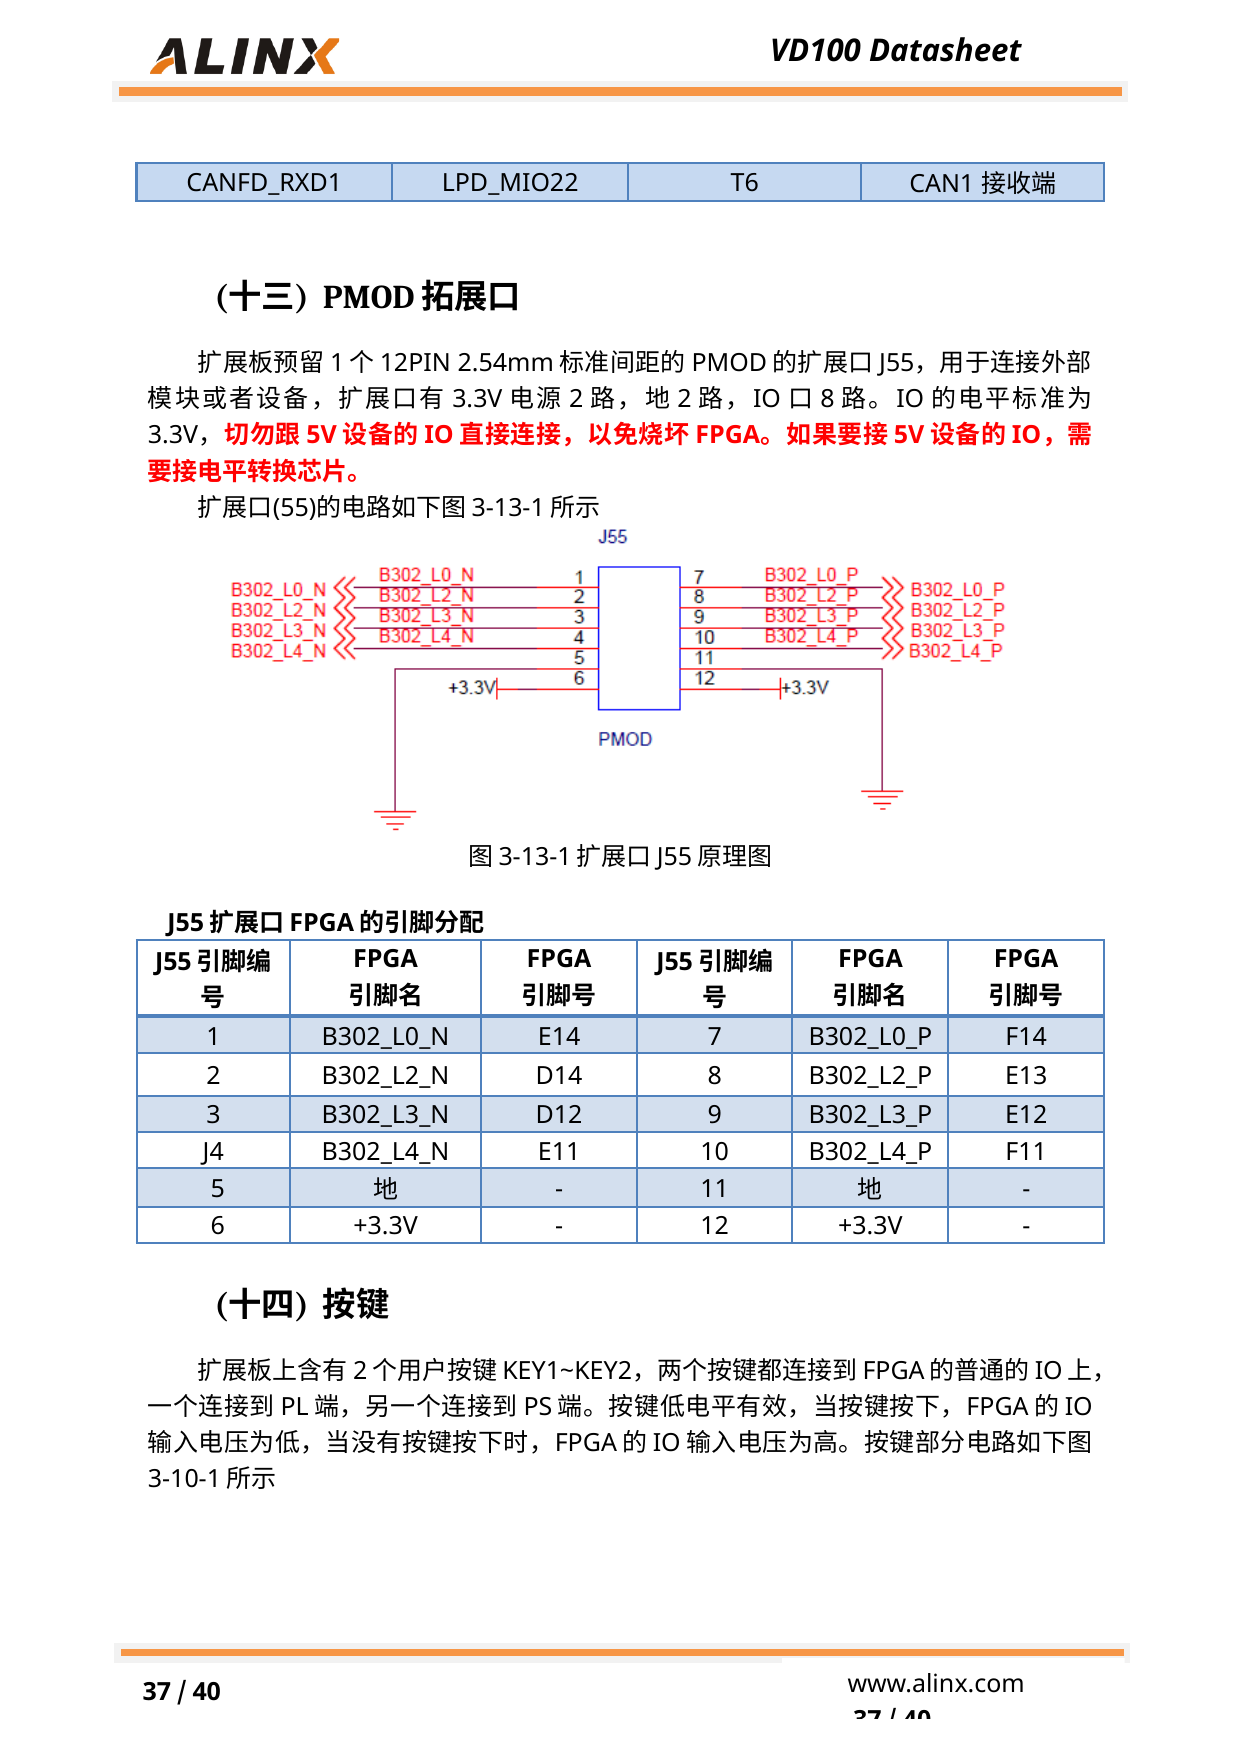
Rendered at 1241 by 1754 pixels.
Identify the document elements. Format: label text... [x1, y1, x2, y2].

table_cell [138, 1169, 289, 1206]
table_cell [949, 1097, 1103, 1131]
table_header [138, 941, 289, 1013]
subtitle 按键 [214, 1278, 1093, 1326]
text 图3-13-1扩展口J55原理图 [148, 837, 1093, 873]
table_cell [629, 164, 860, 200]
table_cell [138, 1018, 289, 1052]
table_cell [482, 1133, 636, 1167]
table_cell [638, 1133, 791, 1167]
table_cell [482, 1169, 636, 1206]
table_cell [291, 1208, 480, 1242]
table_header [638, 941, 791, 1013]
picture [148, 34, 339, 80]
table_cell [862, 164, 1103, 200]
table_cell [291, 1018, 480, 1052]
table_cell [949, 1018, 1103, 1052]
text 扩展板预留1个12PIN 2.54mm标准间距的PMOD的扩展口J55，用于连接外部模块或者设备，扩展口有3.3V电源2路，地2路，IO口8路。IO的电平标准为3.3V，切勿跟5V设备的IO直接连接，以免烧坏FPGA。如果要接5V设备的IO，需要接电平转换芯片。 [148, 342, 1093, 487]
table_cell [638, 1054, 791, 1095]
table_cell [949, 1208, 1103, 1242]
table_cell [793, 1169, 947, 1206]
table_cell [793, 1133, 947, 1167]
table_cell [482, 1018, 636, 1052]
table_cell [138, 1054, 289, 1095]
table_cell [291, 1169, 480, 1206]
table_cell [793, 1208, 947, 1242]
picture [225, 523, 1015, 837]
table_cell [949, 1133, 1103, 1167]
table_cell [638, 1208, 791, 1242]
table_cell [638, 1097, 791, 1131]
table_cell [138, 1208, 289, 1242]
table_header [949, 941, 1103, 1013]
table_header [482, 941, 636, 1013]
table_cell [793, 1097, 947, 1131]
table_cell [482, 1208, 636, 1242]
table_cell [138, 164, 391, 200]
subtitle PMOD拓展口 [214, 270, 1093, 318]
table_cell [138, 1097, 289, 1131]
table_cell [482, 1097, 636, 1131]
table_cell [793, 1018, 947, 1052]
text J55扩展口FPGA的引脚分配 [148, 903, 1093, 939]
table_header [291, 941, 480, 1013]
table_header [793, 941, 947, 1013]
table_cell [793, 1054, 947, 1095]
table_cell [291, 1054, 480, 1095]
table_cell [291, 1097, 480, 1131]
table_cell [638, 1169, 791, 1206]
text 扩展口(55)的电路如下图3-13-1所示 [148, 487, 1093, 524]
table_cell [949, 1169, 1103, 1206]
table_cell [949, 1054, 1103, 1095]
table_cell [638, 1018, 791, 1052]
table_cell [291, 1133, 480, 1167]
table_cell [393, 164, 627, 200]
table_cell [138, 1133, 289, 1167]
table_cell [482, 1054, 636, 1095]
text 扩展板上含有2个用户按键KEY1~KEY2，两个按键都连接到FPGA的普通的IO上，一个连接到PL端，另一个连接到PS端。按键低电平有效，当按键按下，FPGA的IO输入电压为低，当没有按键按下时，FPGA的IO输入电压为高。按键部分电路如下图3-10-1所示 [148, 1350, 1093, 1495]
